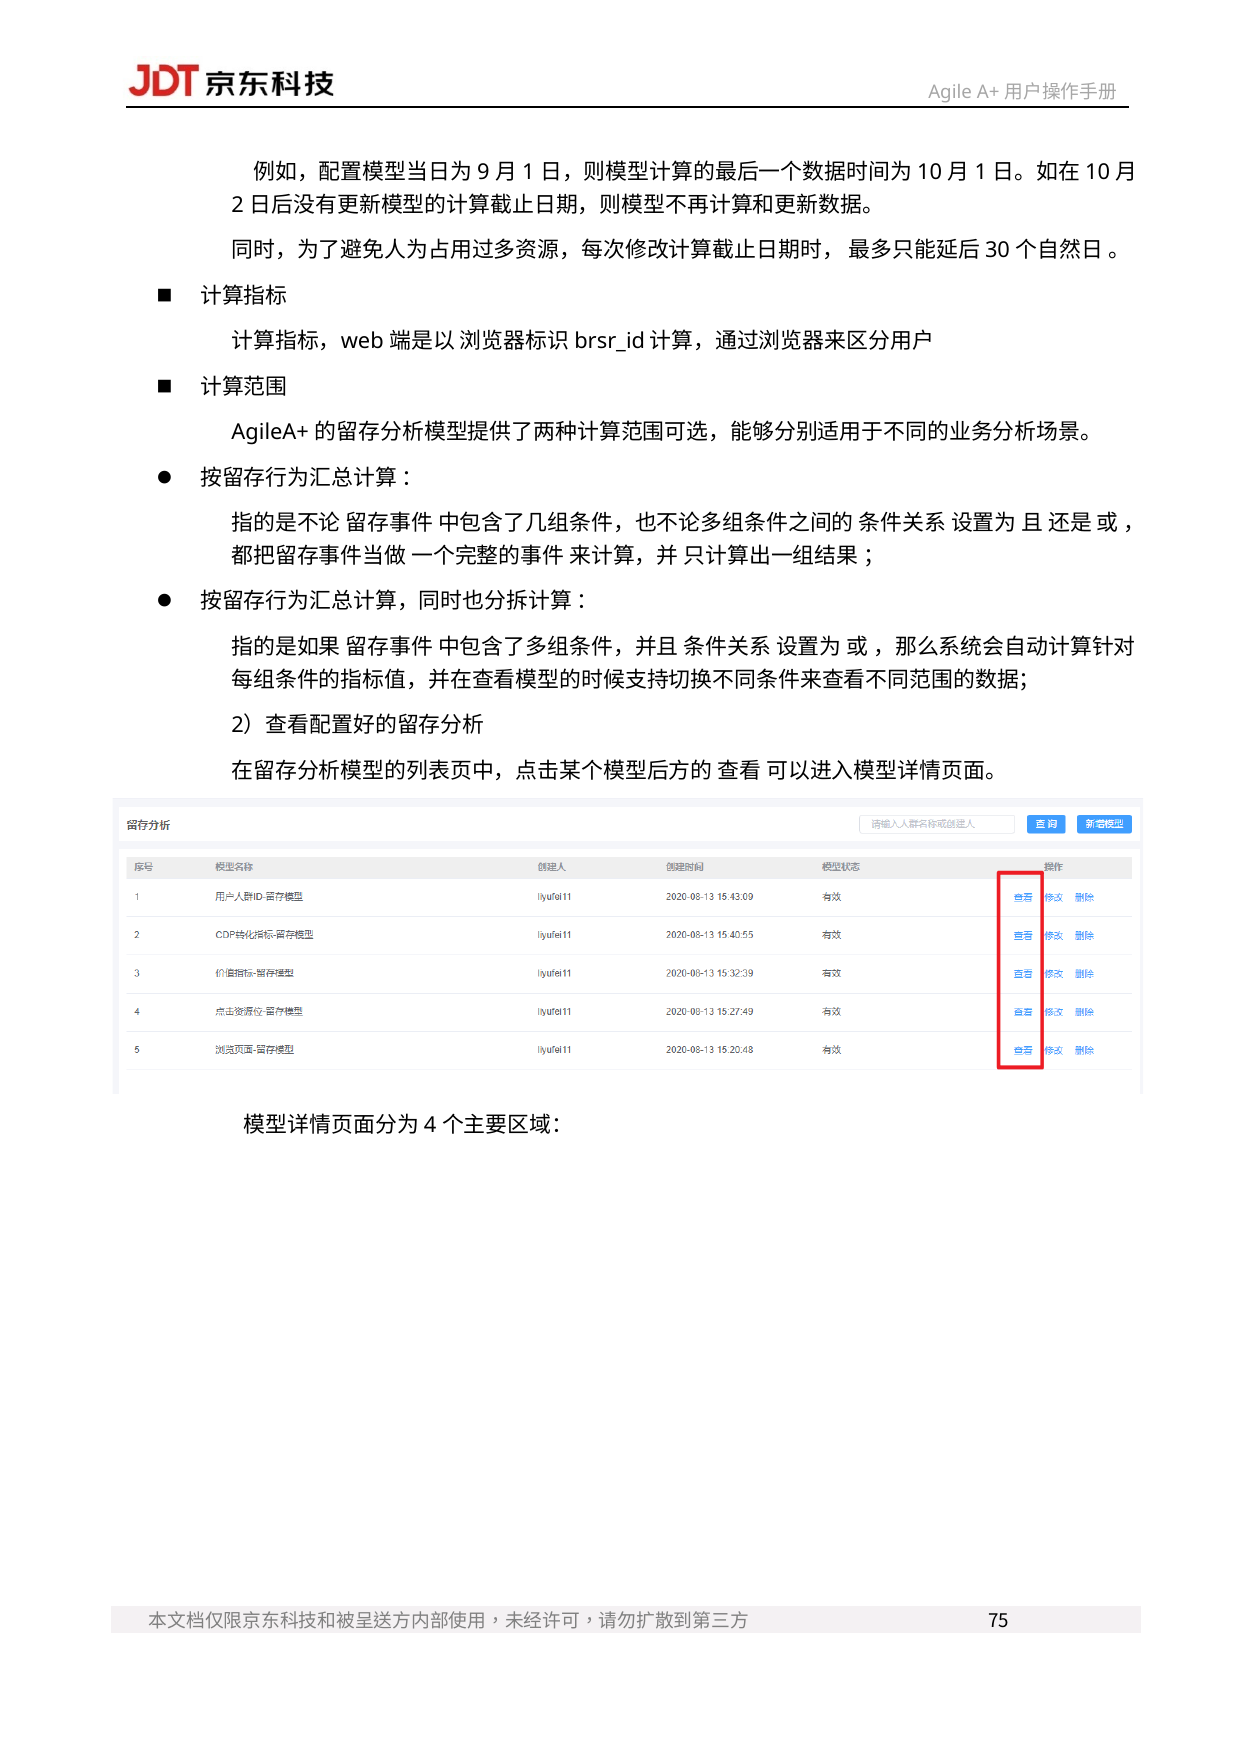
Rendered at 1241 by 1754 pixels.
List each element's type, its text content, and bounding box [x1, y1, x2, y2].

list 按留存行为汇总计算，同时也分拆计算 ： [112, 583, 1141, 615]
text 指的是不论 留存事件 中包含了几组条件，也不论多组条件之间的 条件关系 设置为 且 还是 或 ，都把留存事件当做 一个完整的事件 来计算，并 只计算出一组结果 ； [231, 505, 1141, 570]
text 在留存分析模型的列表页中，点击某个模型后方的 查看 可以进入模型详情页面。 [231, 753, 1141, 784]
picture [112, 56, 349, 104]
list 按留存行为汇总计算 ： [112, 460, 1141, 491]
list 计算指标 [112, 278, 1141, 309]
text 2）查看配置好的留存分析 [231, 707, 1141, 739]
text 计算指标，web 端是以 浏览器标识 brsr_id计算，通过浏览器来区分用户 [231, 323, 1141, 355]
text AgileA+ 的留存分析模型提供了两种计算范围可选，能够分别适用于不同的业务分析场景。 [231, 414, 1141, 446]
list 计算范围 [112, 369, 1141, 401]
picture [112, 798, 1144, 1094]
text 模型详情页面分为 4 个主要区域： [231, 1107, 1141, 1139]
text 例如，配置模型当日为 9 月 1 日，则模型计算的最后一个数据时间为 10 月 1 日。如在 10 月 2 日后没有更新模型的计算截止日期，则模型不再计算和更新数据。 [231, 154, 1141, 219]
text 同时，为了避免人为占用过多资源，每次修改计算截止日期时， 最多只能延后 30 个自然日 。 [231, 232, 1141, 264]
text 指的是如果 留存事件 中包含了多组条件，并且 条件关系 设置为 或 ，那么系统会自动计算针对每组条件的指标值，并在查看模型的时候支持切换不同条件来查看不同范围的数据； [231, 629, 1141, 693]
